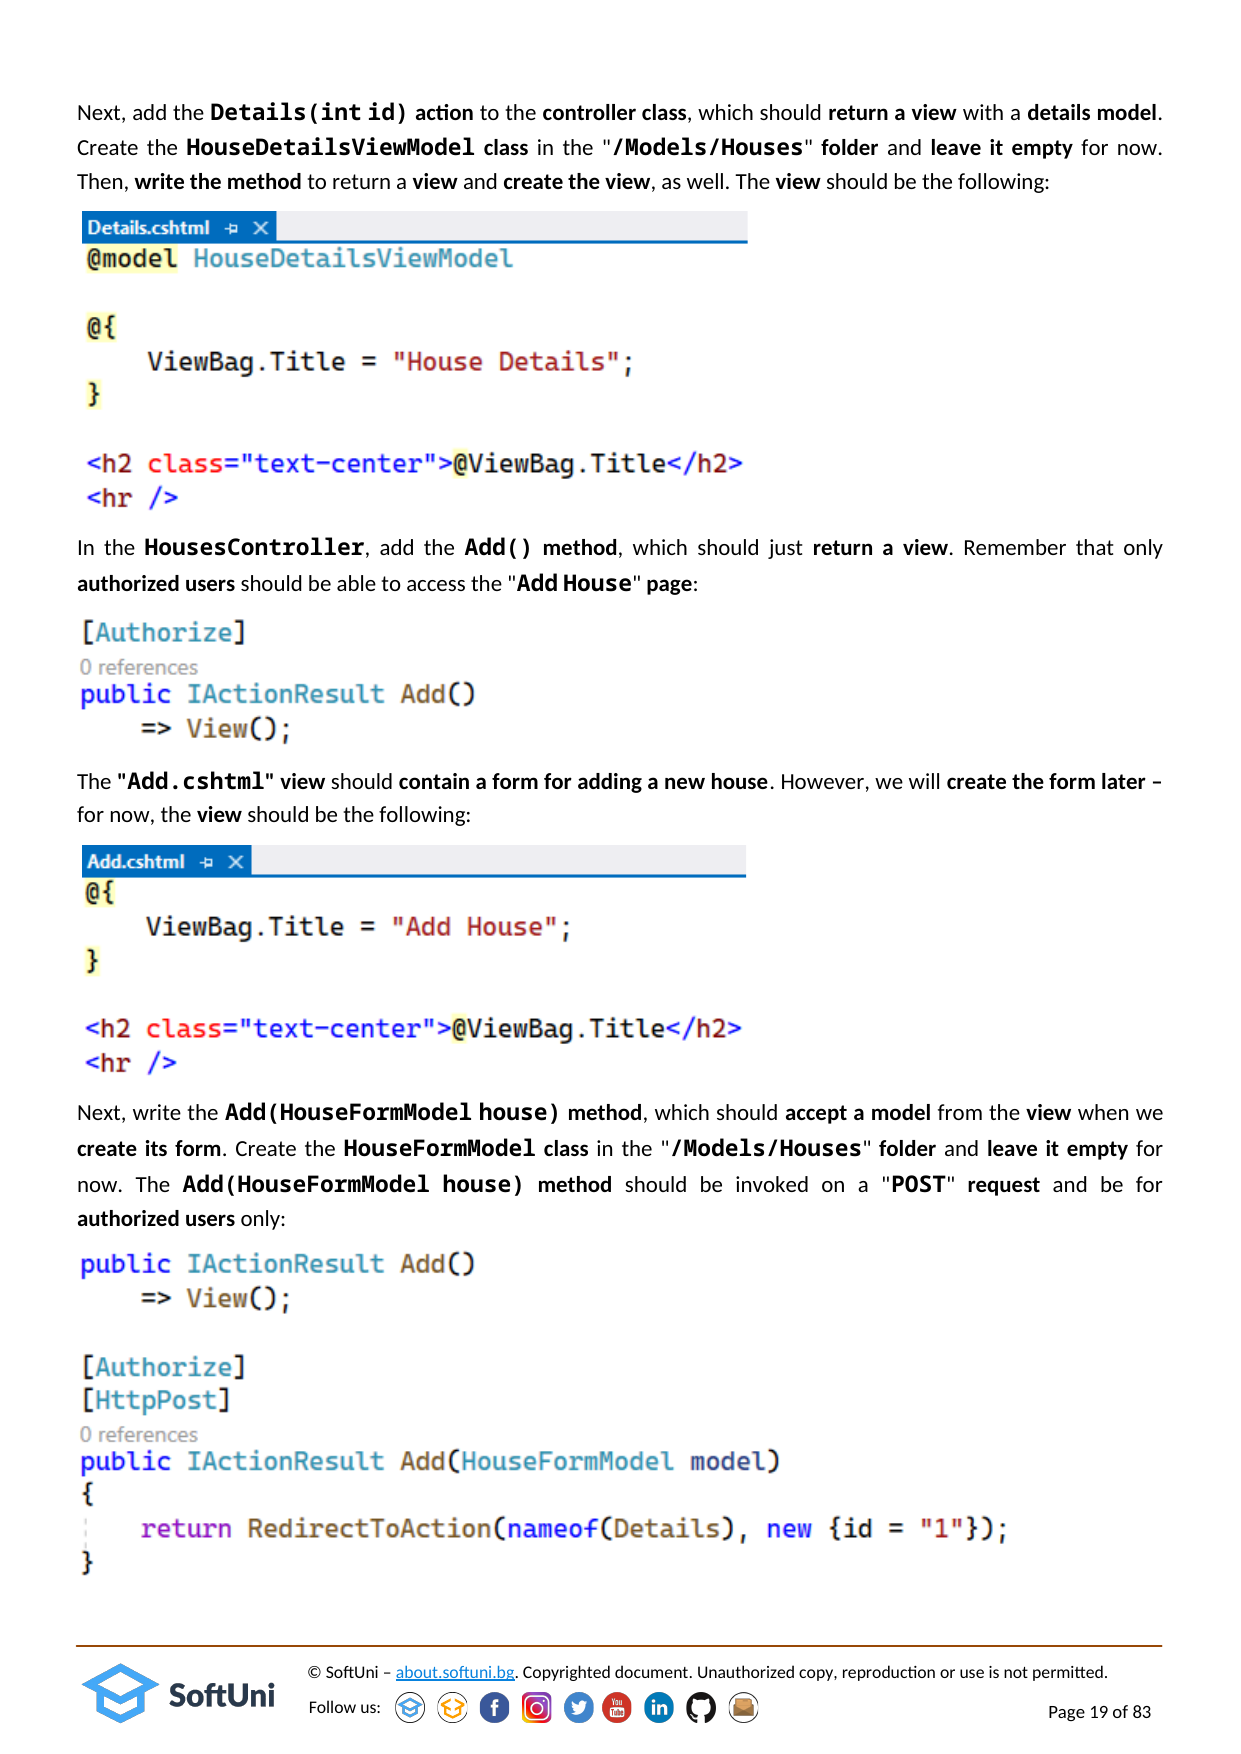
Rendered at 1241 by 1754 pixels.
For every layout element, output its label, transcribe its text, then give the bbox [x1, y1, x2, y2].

picture [564, 1692, 594, 1723]
text The "Add.cshtml" view should contain a form for adding a new house. However, we will create the form later – for now, the view should be the following: [77, 765, 1163, 829]
picture [644, 1714, 653, 1723]
text Next, write the Add(HouseFormModel house) method, which should accept a model from the view when we create its form. Create the HouseFormModel class in the "/Models/Houses" folder and leave it empty for now. The Add(HouseFormModel house) method should be invoked on a "POST" request and be for authorized users only: [77, 1096, 1163, 1232]
picture [76, 1248, 1010, 1580]
picture [728, 1692, 759, 1723]
picture [479, 1692, 510, 1723]
picture [76, 615, 480, 749]
picture [686, 1692, 716, 1723]
picture [665, 1714, 674, 1723]
picture [395, 1692, 425, 1723]
picture [437, 1692, 468, 1723]
picture [522, 1692, 552, 1723]
picture [644, 1692, 653, 1701]
picture [82, 211, 748, 515]
text In the HousesController, add the Add() method, which should just return a view. Remember that only authorized users should be able to access the "Add House" page: [77, 531, 1163, 598]
picture [602, 1692, 632, 1723]
picture [82, 845, 747, 1080]
picture [665, 1692, 674, 1701]
picture [658, 1705, 667, 1714]
text Next, add the Details(int id) action to the controller class, which should return a view with a details model. Create the HouseDetailsViewModel class in the "/Models/Houses" folder and leave it empty for now. Then, write the method to return a view and create the view, as well. The view should be the following: [77, 95, 1163, 195]
picture [75, 1658, 281, 1729]
